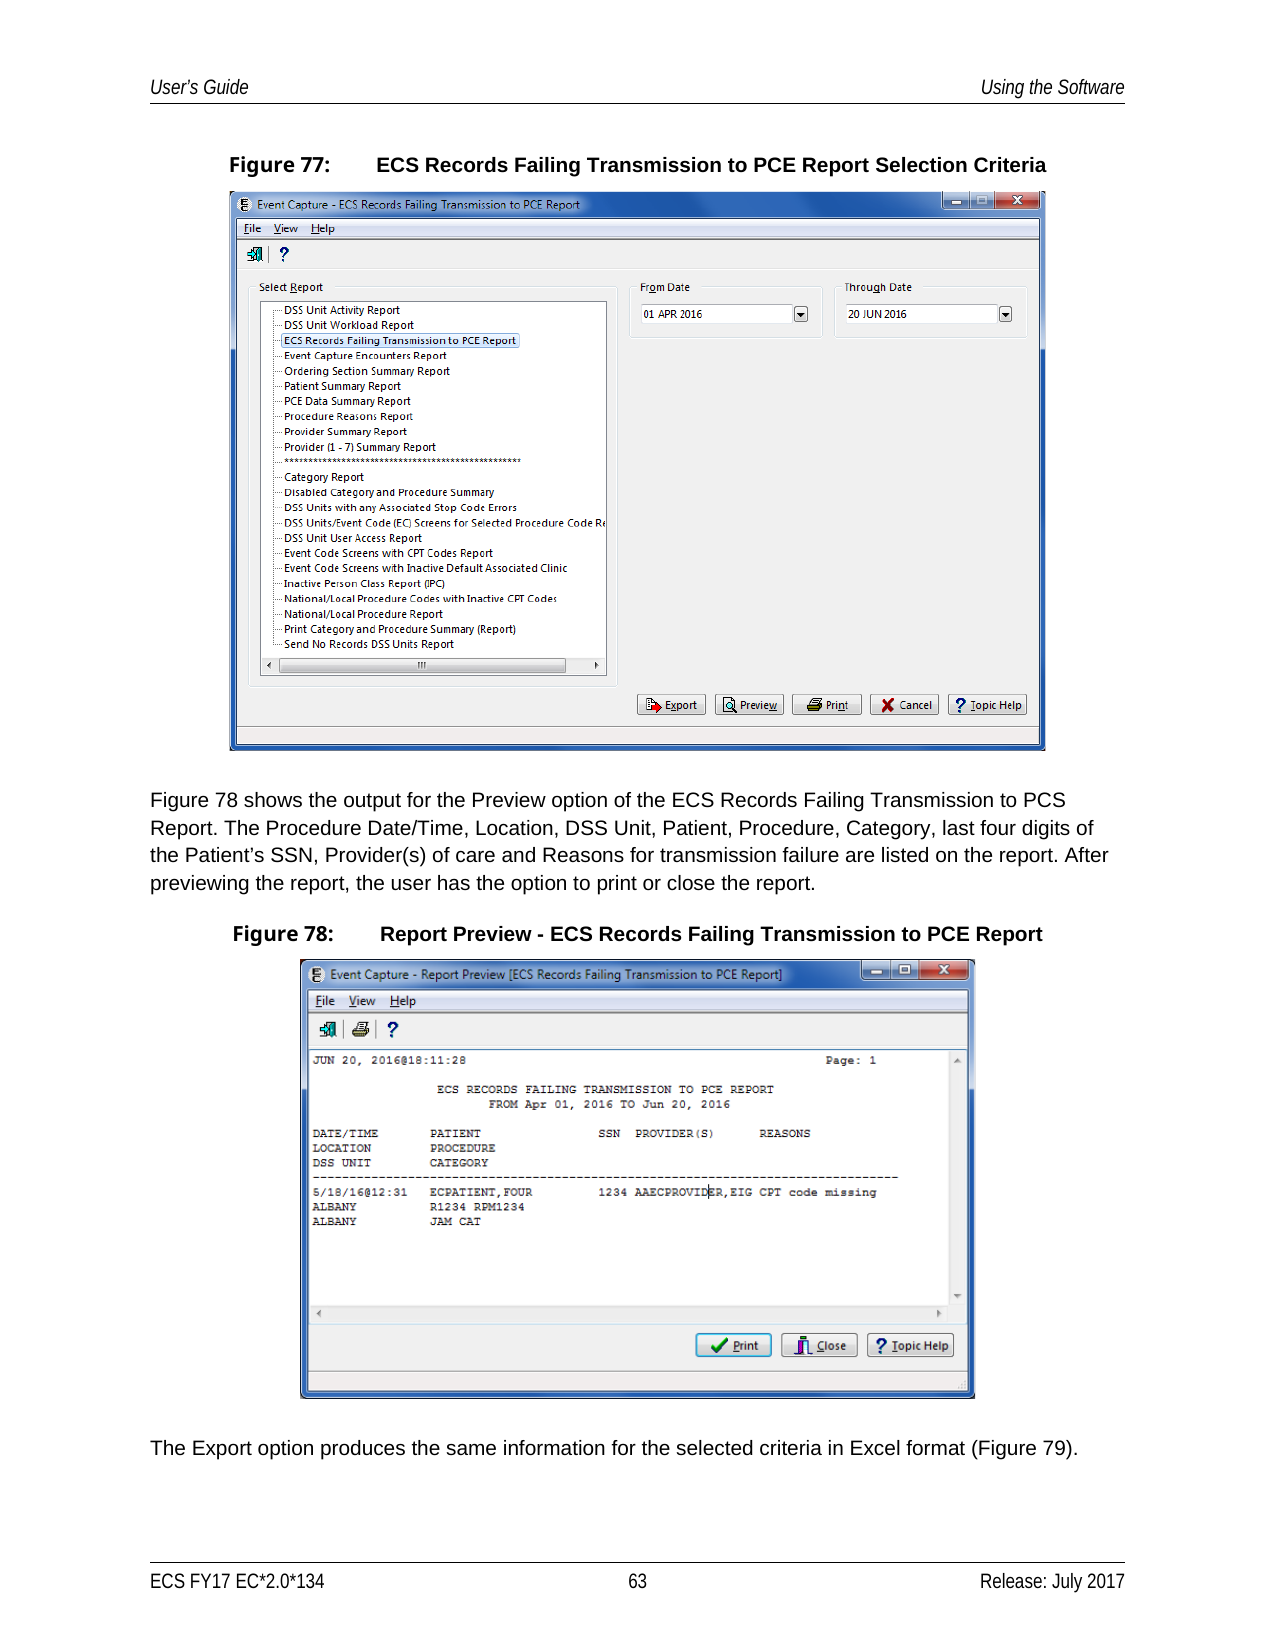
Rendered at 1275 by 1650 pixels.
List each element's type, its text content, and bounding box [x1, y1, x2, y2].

picture [229, 191, 1046, 751]
text Figure 78 shows the output for the Preview option of the ECS Records Failing Transmission to PCS Report. The Procedure Date/Time, Location, DSS Unit, Patient, Procedure, Category, last four digits of the Patient’s SSN, Provider(s) of care and Reasons for transmission failure are listed on the report. After previewing the report, the user has the option to print or close the report. [150, 788, 1125, 894]
picture [300, 959, 976, 1399]
text The Export option produces the same information for the selected criteria in Excel format (Figure 79). [150, 1436, 1125, 1460]
text ECS Records Failing Transmission to PCE Report Selection Criteria [150, 150, 1125, 178]
text Report Preview - ECS Records Failing Transmission to PCE Report [150, 919, 1125, 947]
